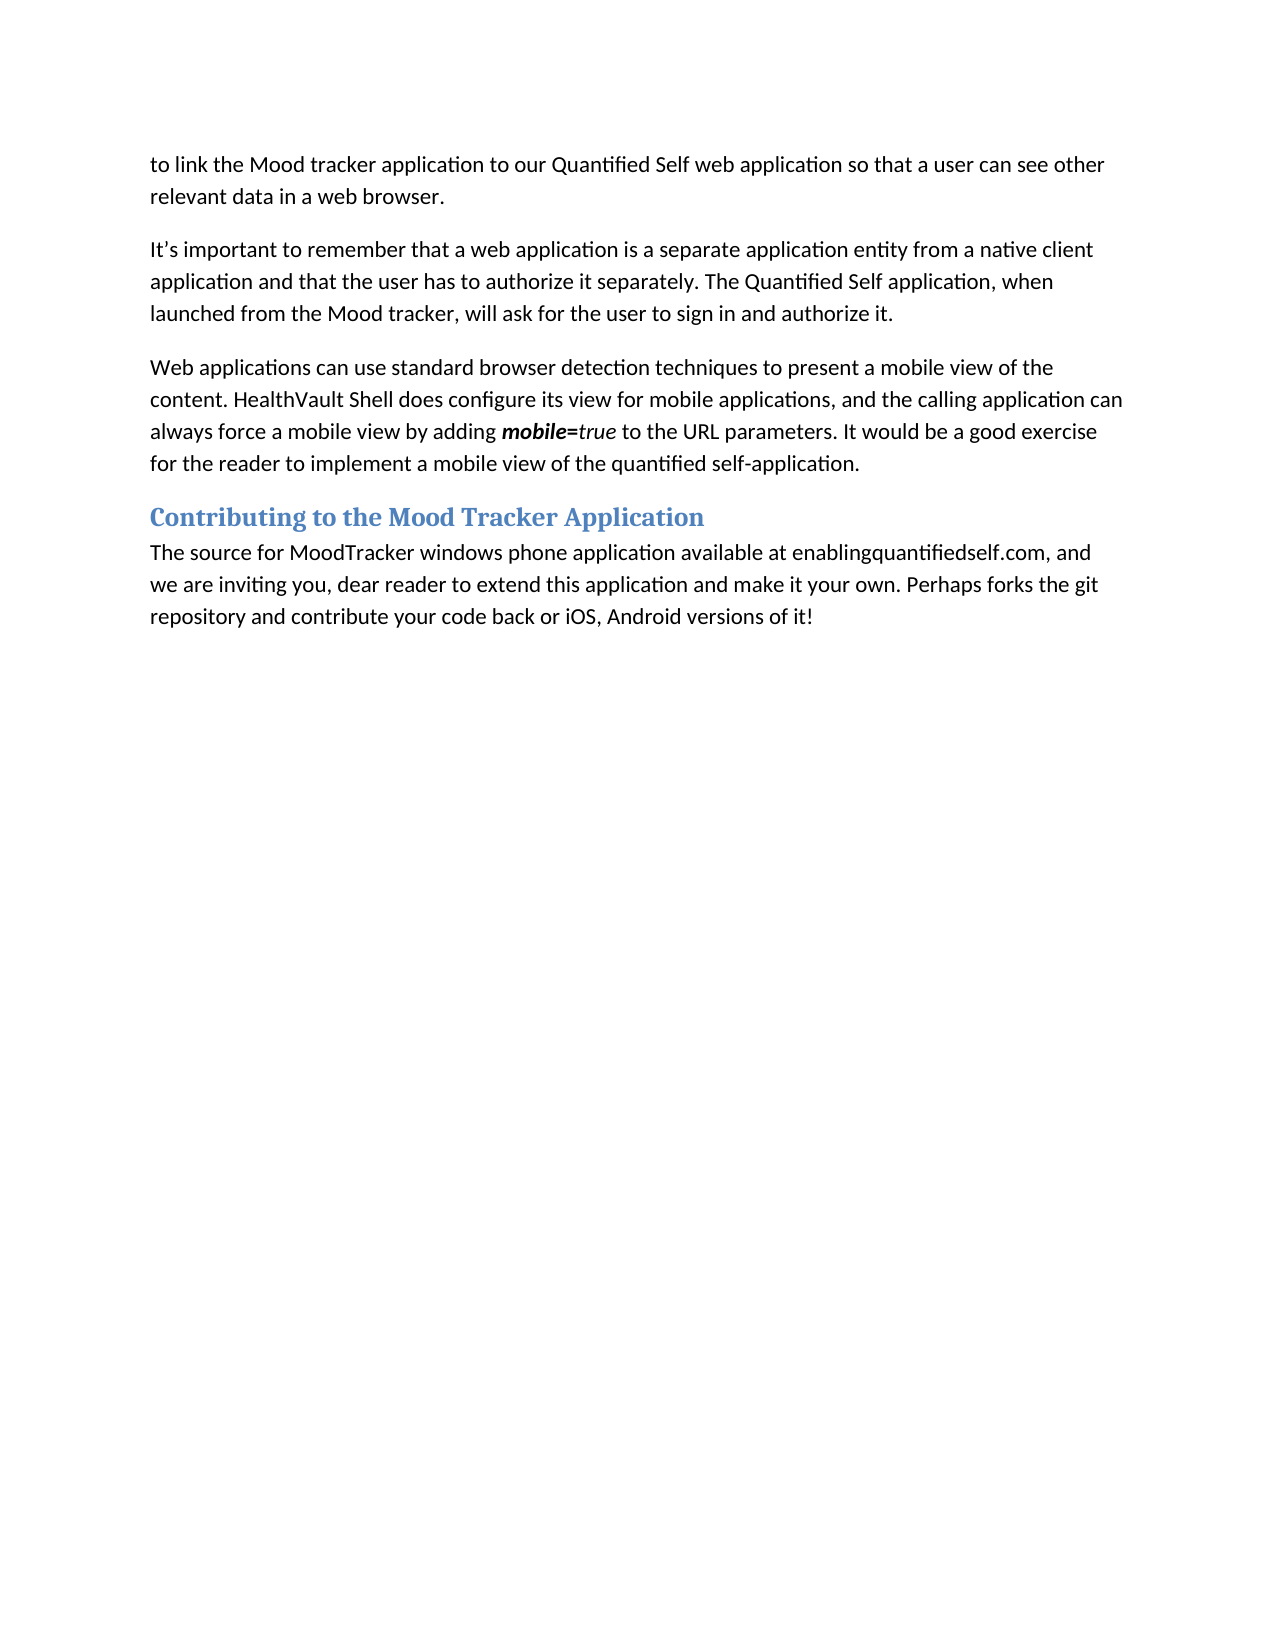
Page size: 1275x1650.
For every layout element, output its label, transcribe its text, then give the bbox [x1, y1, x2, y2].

text The source for MoodTracker windows phone application available at enablingquantifiedself.com, and we are inviting you, dear reader to extend this application and make it your own. Perhaps forks the git repository and contribute your code back or iOS, Android versions of it! [150, 538, 1125, 630]
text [150, 150, 1125, 210]
text It’s important to remember that a web application is a separate application entity from a native client application and that the user has to authorize it separately. The Quantified Self application, when launched from the Mood tracker, will ask for the user to sign in and authorize it. [150, 235, 1125, 328]
text Web applications can use standard browser detection techniques to present a mobile view of the content. HealthVault Shell does configure its view for mobile applications, and the calling application can always force a mobile view by adding mobile=true to the URL parameters. It would be a good exercise for the reader to implement a mobile view of the quantified self-application. [150, 353, 1125, 477]
subtitle Contributing to the Mood Tracker Application [150, 502, 1125, 533]
